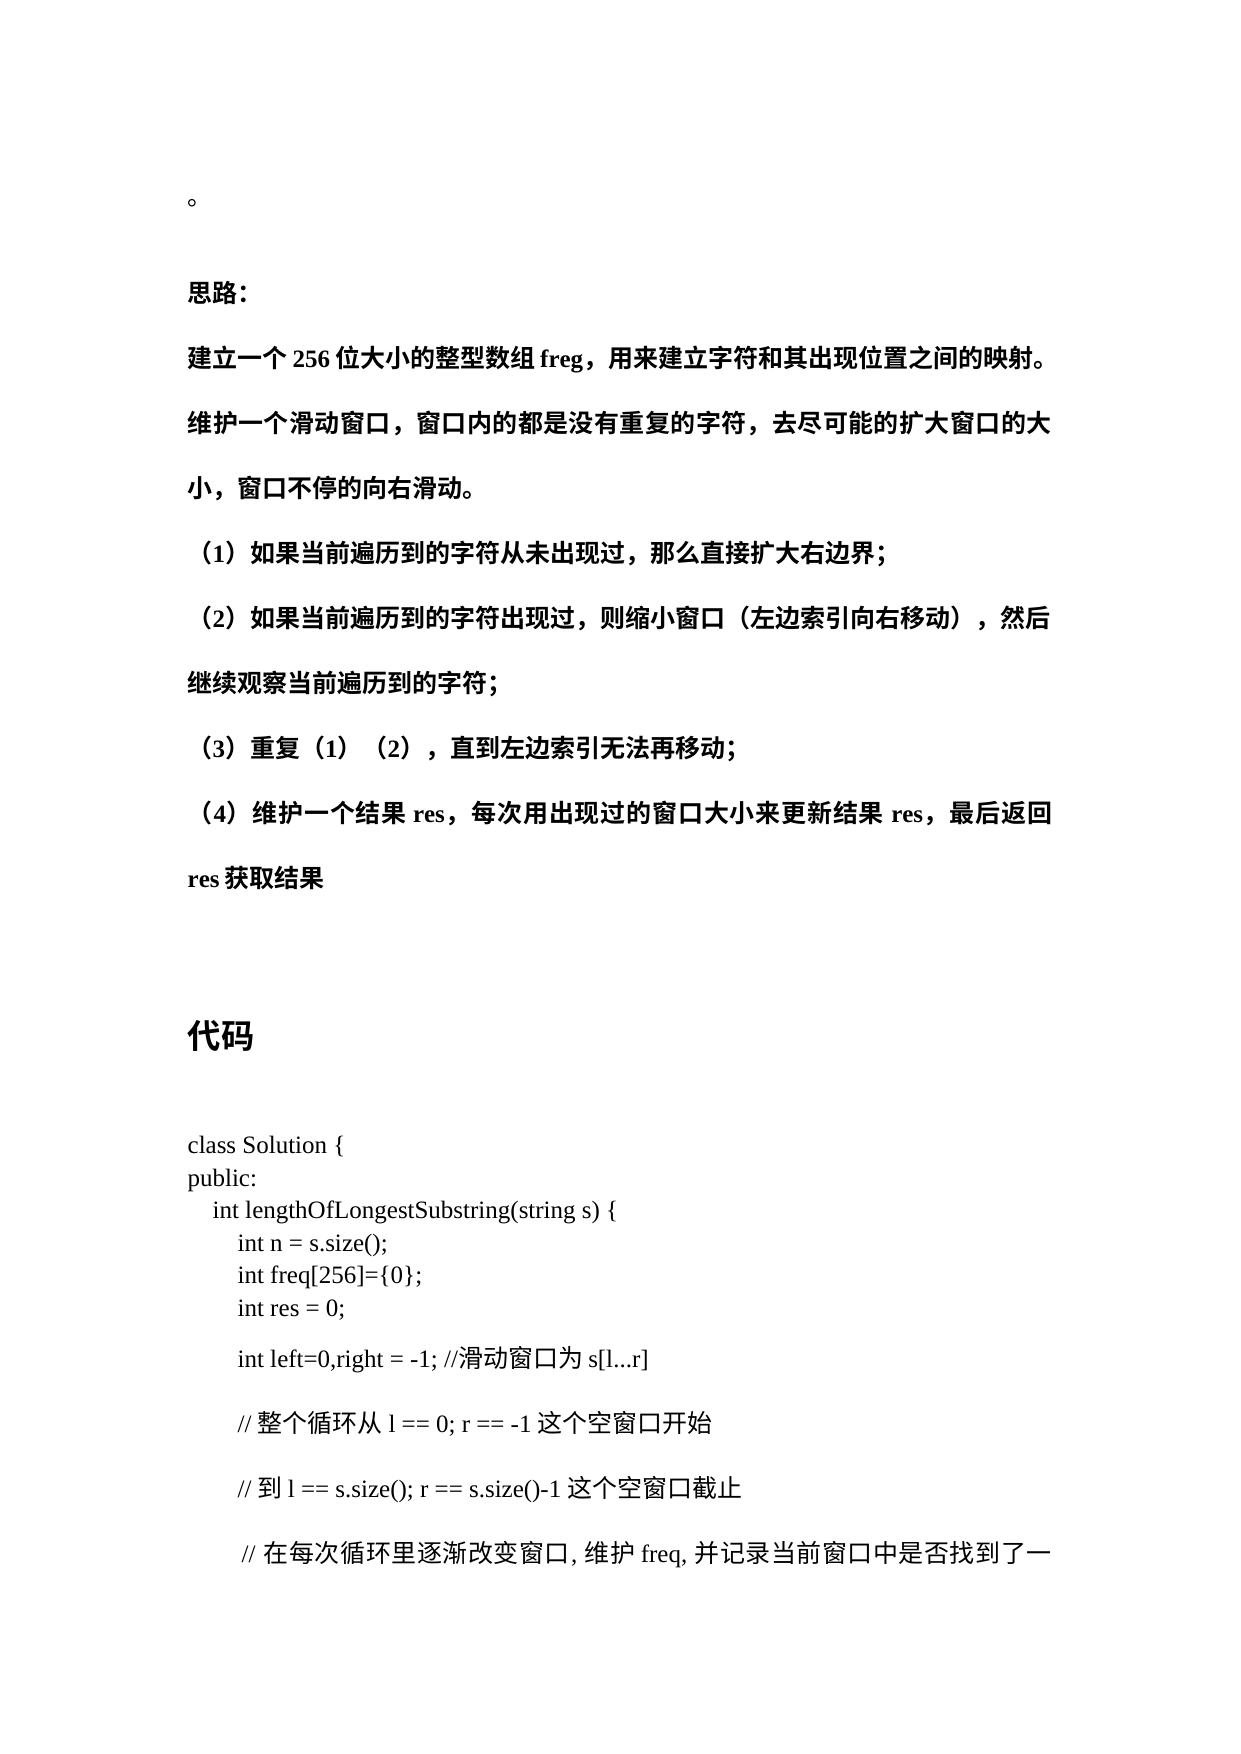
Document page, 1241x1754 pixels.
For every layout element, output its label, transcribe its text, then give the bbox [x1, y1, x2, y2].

text public: [187, 1161, 1053, 1194]
text int lengthOfLongestSubstring(string s) { [187, 1194, 1053, 1226]
text int left=0,right = -1; //滑动窗口为s[l...r] [187, 1324, 1053, 1389]
text int n = s.size(); [187, 1226, 1053, 1259]
text 维护一个滑动窗口，窗口内的都是没有重复的字符，去尽可能的扩大窗口的大小，窗口不停的向右滑动。 [187, 389, 1053, 519]
text // 整个循环从 l == 0; r == -1 这个空窗口开始 [187, 1389, 1053, 1454]
text 。 [187, 162, 1053, 227]
text // 到l == s.size(); r == s.size()-1 这个空窗口截止 [187, 1454, 1053, 1519]
text 思路： [187, 259, 1053, 324]
text int freq[256]={0}; [187, 1259, 1053, 1291]
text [187, 1519, 1053, 1584]
text 建立一个256位大小的整型数组freg，用来建立字符和其出现位置之间的映射。 [187, 324, 1053, 389]
text class Solution { [187, 1129, 1053, 1161]
text （3）重复（1）（2），直到左边索引无法再移动； [187, 714, 1053, 779]
text （2）如果当前遍历到的字符出现过，则缩小窗口（左边索引向右移动），然后继续观察当前遍历到的字符； [187, 584, 1053, 714]
subtitle 代码 [187, 1002, 1053, 1067]
text （4）维护一个结果res，每次用出现过的窗口大小来更新结果res，最后返回res获取结果 [187, 779, 1053, 909]
text （1）如果当前遍历到的字符从未出现过，那么直接扩大右边界； [187, 519, 1053, 584]
text int res = 0; [187, 1291, 1053, 1324]
